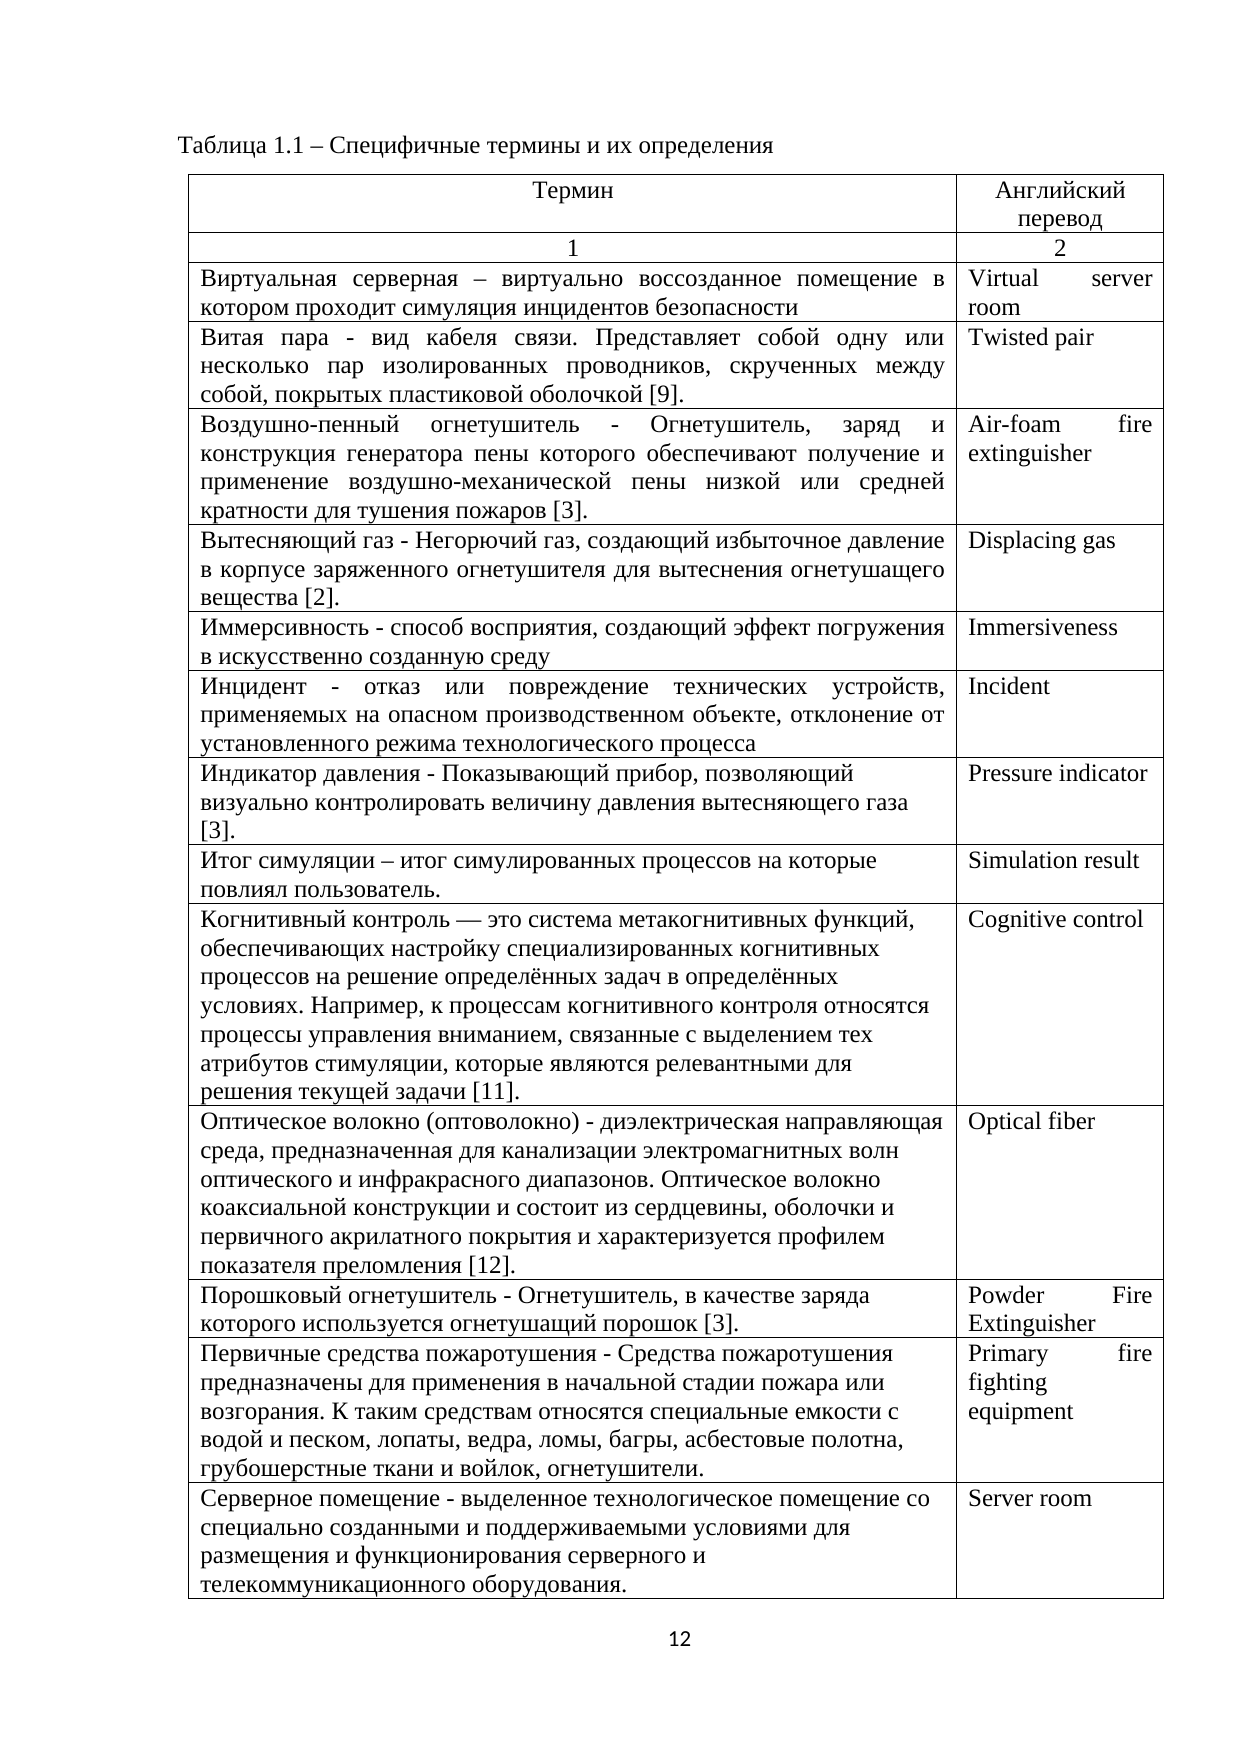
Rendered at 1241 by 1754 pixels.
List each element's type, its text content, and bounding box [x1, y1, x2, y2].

table_cell Powder Fire Extinguisher [957, 1280, 1163, 1337]
table_cell 1 [189, 233, 956, 262]
table_cell Индикатор давления - Показывающий прибор, позволяющий визуально контролировать величину давления вытесняющего газа [3]. [189, 758, 956, 844]
table_cell Виртуальная серверная – виртуально воссозданное помещение в котором проходит симуляция инцидентов безопасности [189, 263, 956, 321]
table_cell Серверное помещение - выделенное технологическое помещение со специально созданными и поддерживаемыми условиями для размещения и функционирования серверного и телекоммуникационного оборудования. [189, 1483, 956, 1598]
table_cell Первичные средства пожаротушения - Средства пожаротушения предназначены для применения в начальной стадии пожара или возгорания. К таким средствам относятся специальные емкости с водой и песком, лопаты, ведра, ломы, багры, асбестовые полотна, грубошерстные ткани и войлок, огнетушители. [189, 1338, 956, 1482]
table_cell Pressure indicator [957, 758, 1163, 844]
table_cell Server room [957, 1483, 1163, 1598]
table_cell Displacing gas [957, 525, 1163, 611]
table_cell Итог симуляции – итог симулированных процессов на которые повлиял пользователь. [189, 845, 956, 903]
table_cell Simulation result [957, 845, 1163, 903]
table_cell Воздушно-пенный огнетушитель - Огнетушитель, заряд и конструкция генератора пены которого обеспечивают получение и применение воздушно-механической пены низкой или средней кратности для тушения пожаров [3]. [189, 409, 956, 524]
list Таблица 1.1 – Специфичные термины и их определения [177, 131, 1181, 159]
table_cell Air-foam fire extinguisher [957, 409, 1163, 524]
table_cell Оптическое волокно (оптоволокно) - диэлектрическая направляющая среда, предназначенная для канализации электромагнитных волн оптического и инфракрасного диапазонов. Оптическое волокно коаксиальной конструкции и состоит из сердцевины, оболочки и первичного акрилатного покрытия и характеризуется профилем показателя преломления [12]. [189, 1106, 956, 1279]
table_cell Cognitive control [957, 904, 1163, 1105]
table_cell Иммерсивность - способ восприятия, создающий эффект погружения в искусственно созданную среду [189, 612, 956, 670]
table_cell Вытесняющий газ - Негорючий газ, создающий избыточное давление в корпусе заряженного огнетушителя для вытеснения огнетушащего вещества [2]. [189, 525, 956, 611]
table_cell Virtual server room [957, 263, 1163, 321]
table_cell 2 [957, 233, 1163, 262]
table_cell Immersiveness [957, 612, 1163, 670]
table_cell Когнитивный контроль — это система метакогнитивных функций, обеспечивающих настройку специализированных когнитивных процессов на решение определённых задач в определённых условиях. Например, к процессам когнитивного контроля относятся процессы управления вниманием, связанные с выделением тех атрибутов стимуляции, которые являются релевантными для решения текущей задачи [11]. [189, 904, 956, 1105]
table_header Термин [189, 175, 956, 232]
table_cell Витая пара - вид кабеля связи. Представляет собой одну или несколько пар изолированных проводников, скрученных между собой, покрытых пластиковой оболочкой [9]. [189, 322, 956, 408]
table_cell Incident [957, 671, 1163, 757]
table_cell Порошковый огнетушитель - Огнетушитель, в качестве заряда которого используется огнетушащий порошок [3]. [189, 1280, 956, 1337]
table_cell Инцидент - отказ или повреждение технических устройств, применяемых на опасном производственном объекте, отклонение от установленного режима технологического процесса [189, 671, 956, 757]
table_header Английский перевод [957, 175, 1163, 232]
table_cell Optical fiber [957, 1106, 1163, 1279]
table_cell Primary fire fighting equipment [957, 1338, 1163, 1482]
table_cell Twisted pair [957, 322, 1163, 408]
